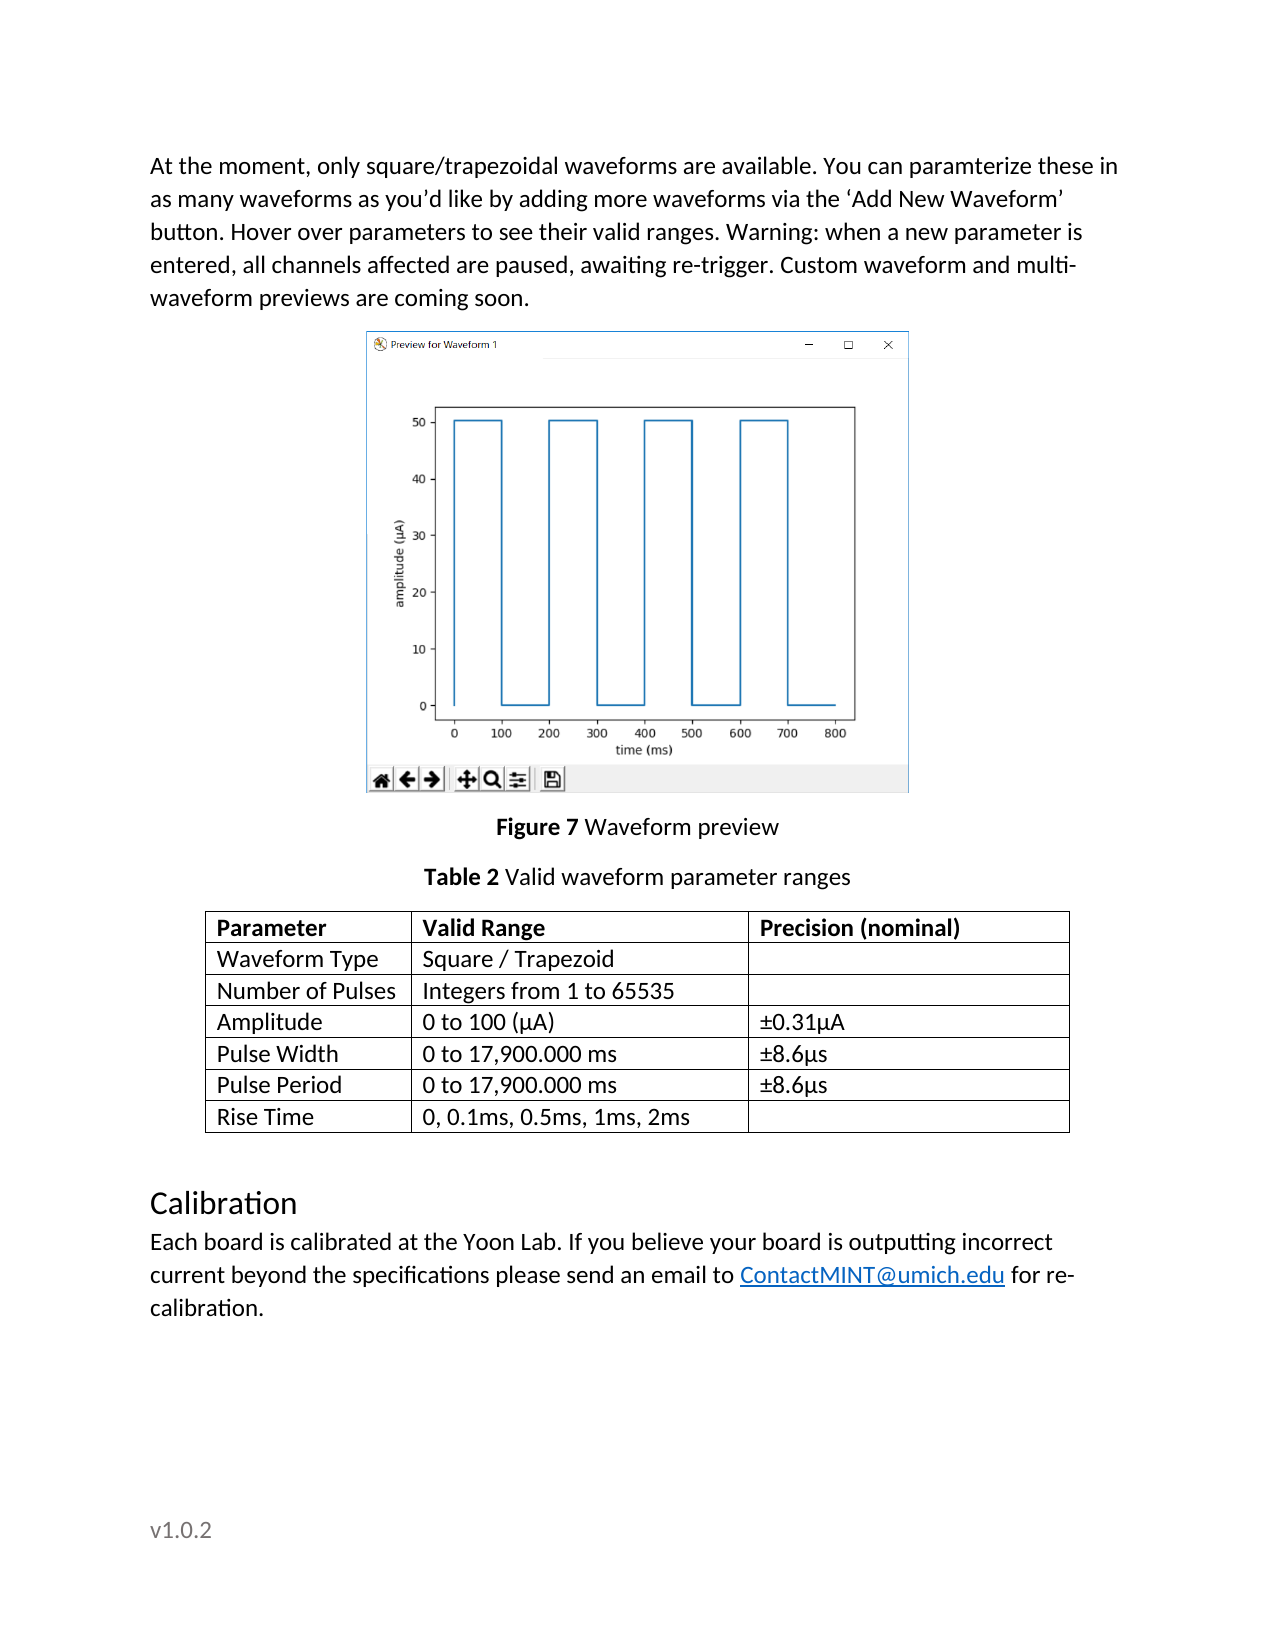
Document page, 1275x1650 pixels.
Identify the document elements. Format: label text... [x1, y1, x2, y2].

table_cell 0 to 17,900.000 ms [412, 1070, 748, 1100]
text Figure 7 Waveform preview [150, 812, 1125, 842]
table_cell 0, 0.1ms, 0.5ms, 1ms, 2ms [412, 1101, 748, 1132]
table_cell 0 to 17,900.000 ms [412, 1038, 748, 1068]
table_cell Square / Trapezoid [412, 943, 748, 974]
text Each board is calibrated at the Yoon Lab. If you believe your board is outputting incorrect current beyond the specifications please send an email to ContactMINT@umich.edu for re-calibration. [150, 1226, 1125, 1323]
table_header Parameter [206, 912, 411, 942]
table_cell Integers from 1 to 65535 [412, 975, 748, 1005]
table_cell Number of Pulses [206, 975, 411, 1005]
text At the moment, only square/trapezoidal waveforms are available. You can paramterize these in as many waveforms as you’d like by adding more waveforms via the ‘Add New Waveform’ button. Hover over parameters to see their valid ranges. Warning: when a new parameter is entered, all channels affected are paused, awaiting re-trigger. Custom waveform and multi-waveform previews are coming soon. [150, 150, 1125, 312]
table_cell ±8.6μs [749, 1070, 1069, 1100]
table_cell ±0.31μA [749, 1006, 1069, 1037]
table_cell [749, 1101, 1069, 1132]
picture [366, 331, 909, 793]
table_cell 0 to 100 (μA) [412, 1006, 748, 1037]
table_cell Pulse Width [206, 1038, 411, 1068]
table_cell Waveform Type [206, 943, 411, 974]
table_cell ±8.6μs [749, 1038, 1069, 1068]
text Table 2 Valid waveform parameter ranges [150, 861, 1125, 892]
table_cell [749, 943, 1069, 974]
table_header Valid Range [412, 912, 748, 942]
table_cell Pulse Period [206, 1070, 411, 1100]
table_header Precision (nominal) [749, 912, 1069, 942]
table_cell Amplitude [206, 1006, 411, 1037]
table_cell [749, 975, 1069, 1005]
table_cell Rise Time [206, 1101, 411, 1132]
subtitle Calibration [150, 1182, 1125, 1223]
